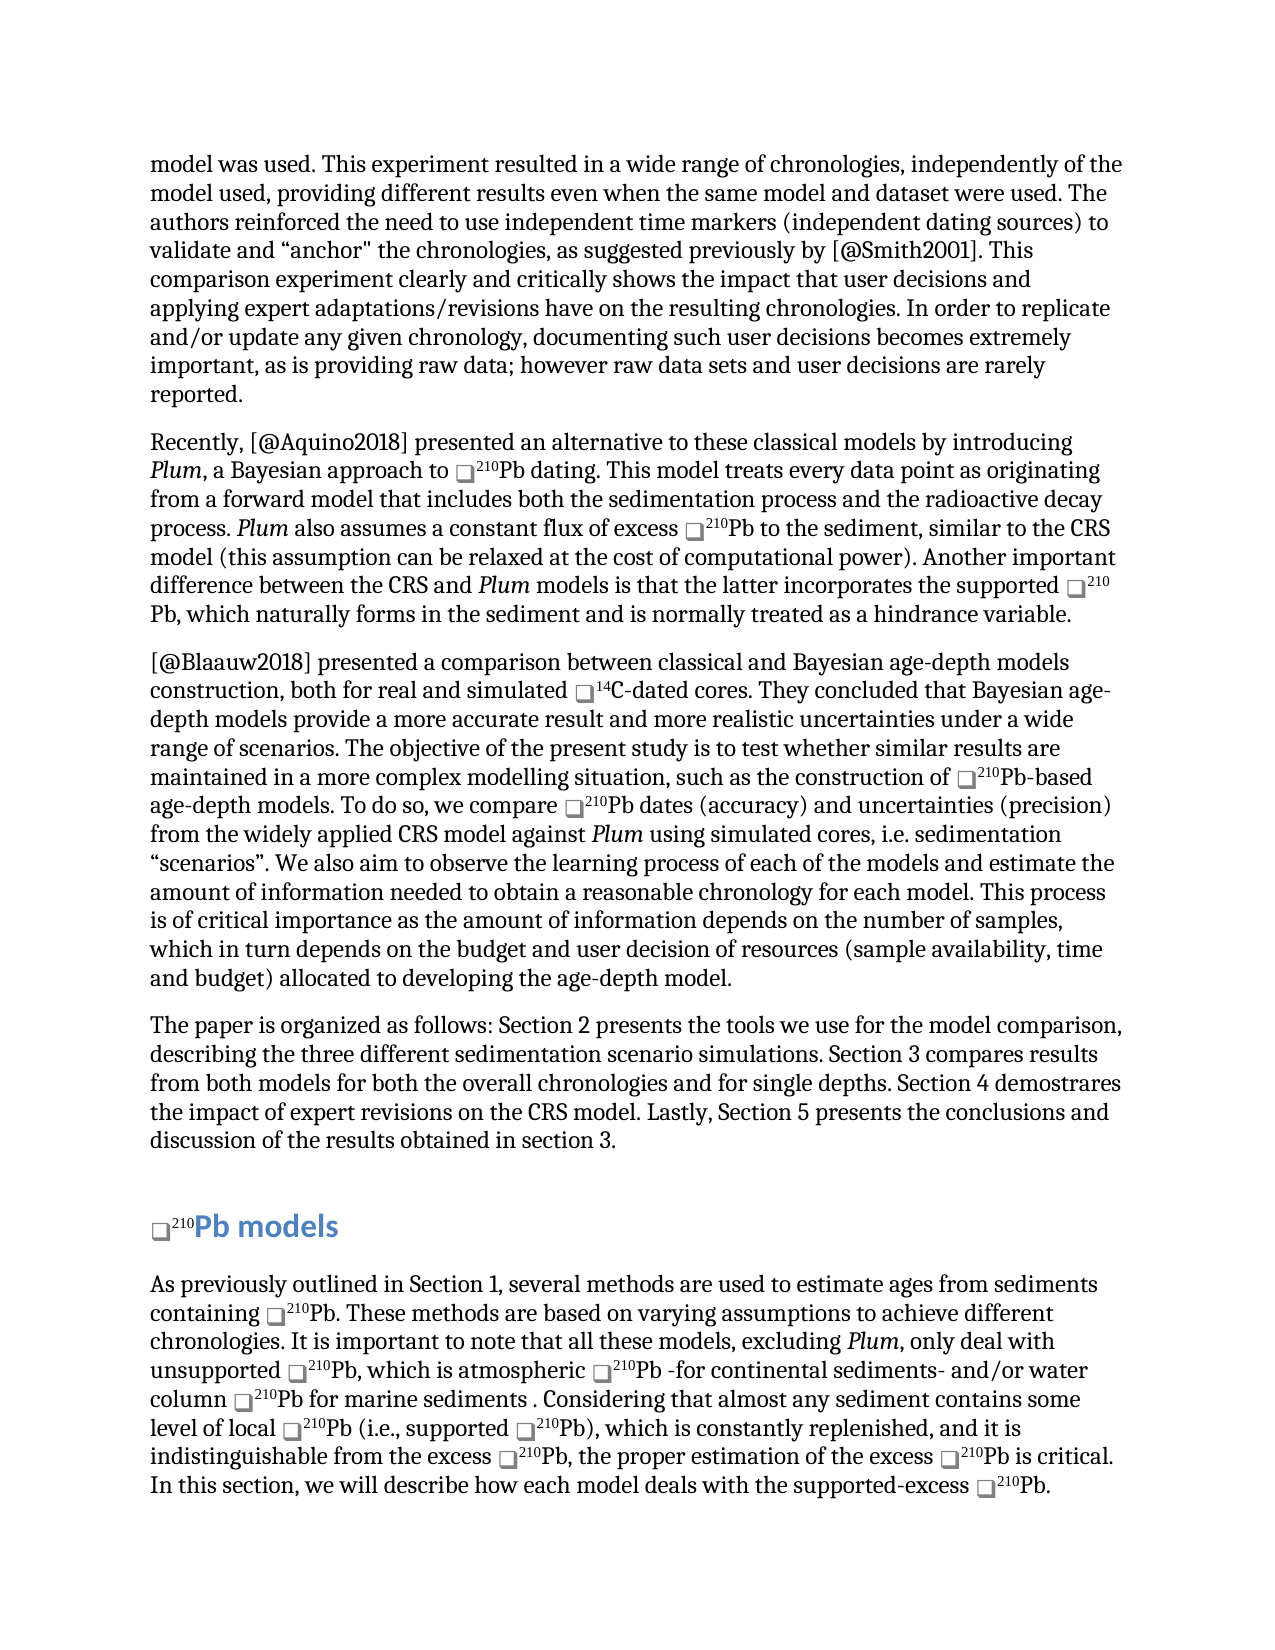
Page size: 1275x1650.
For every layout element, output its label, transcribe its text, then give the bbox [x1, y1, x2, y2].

text Recently, [@Aquino2018] presented an alternative to these classical models by introducing Plum, a Bayesian approach to Pb dating. This model treats every data point as originating from a forward model that includes both the sedimentation process and the radioactive decay process. Plum also assumes a constant flux of excess Pb to the sediment, similar to the CRS model (this assumption can be relaxed at the cost of computational power). Another important difference between the CRS and Plum models is that the latter incorporates the supported Pb, which naturally forms in the sediment and is normally treated as a hindrance variable. [150, 427, 1125, 629]
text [150, 150, 1125, 409]
subtitle Pb models [150, 1205, 1125, 1251]
text [@Blaauw2018] presented a comparison between classical and Bayesian age-depth models construction, both for real and simulated C-dated cores. They concluded that Bayesian age-depth models provide a more accurate result and more realistic uncertainties under a wide range of scenarios. The objective of the present study is to test whether similar results are maintained in a more complex modelling situation, such as the construction of Pb-based age-depth models. To do so, we compare Pb dates (accuracy) and uncertainties (precision) from the widely applied CRS model against Plum using simulated cores, i.e. sedimentation “scenarios”. We also aim to observe the learning process of each of the models and estimate the amount of information needed to obtain a reasonable chronology for each model. This process is of critical importance as the amount of information depends on the number of samples, which in turn depends on the budget and user decision of resources (sample availability, time and budget) allocated to developing the age-depth model. [150, 647, 1125, 992]
text As previously outlined in Section 1, several methods are used to estimate ages from sediments containing Pb. These methods are based on varying assumptions to achieve different chronologies. It is important to note that all these models, excluding Plum, only deal with unsupported Pb, which is atmospheric Pb -for continental sediments- and/or water column Pb for marine sediments . Considering that almost any sediment contains some level of local Pb (i.e., supported Pb), which is constantly replenished, and it is indistinguishable from the excess Pb, the proper estimation of the excess Pb is critical. In this section, we will describe how each model deals with the supported-excess Pb. [150, 1270, 1125, 1500]
text The paper is organized as follows: Section 2 presents the tools we use for the model comparison, describing the three different sedimentation scenario simulations. Section 3 compares results from both models for both the overall chronologies and for single depths. Section 4 demostrares the impact of expert revisions on the CRS model. Lastly, Section 5 presents the conclusions and discussion of the results obtained in section 3. [150, 1011, 1125, 1155]
